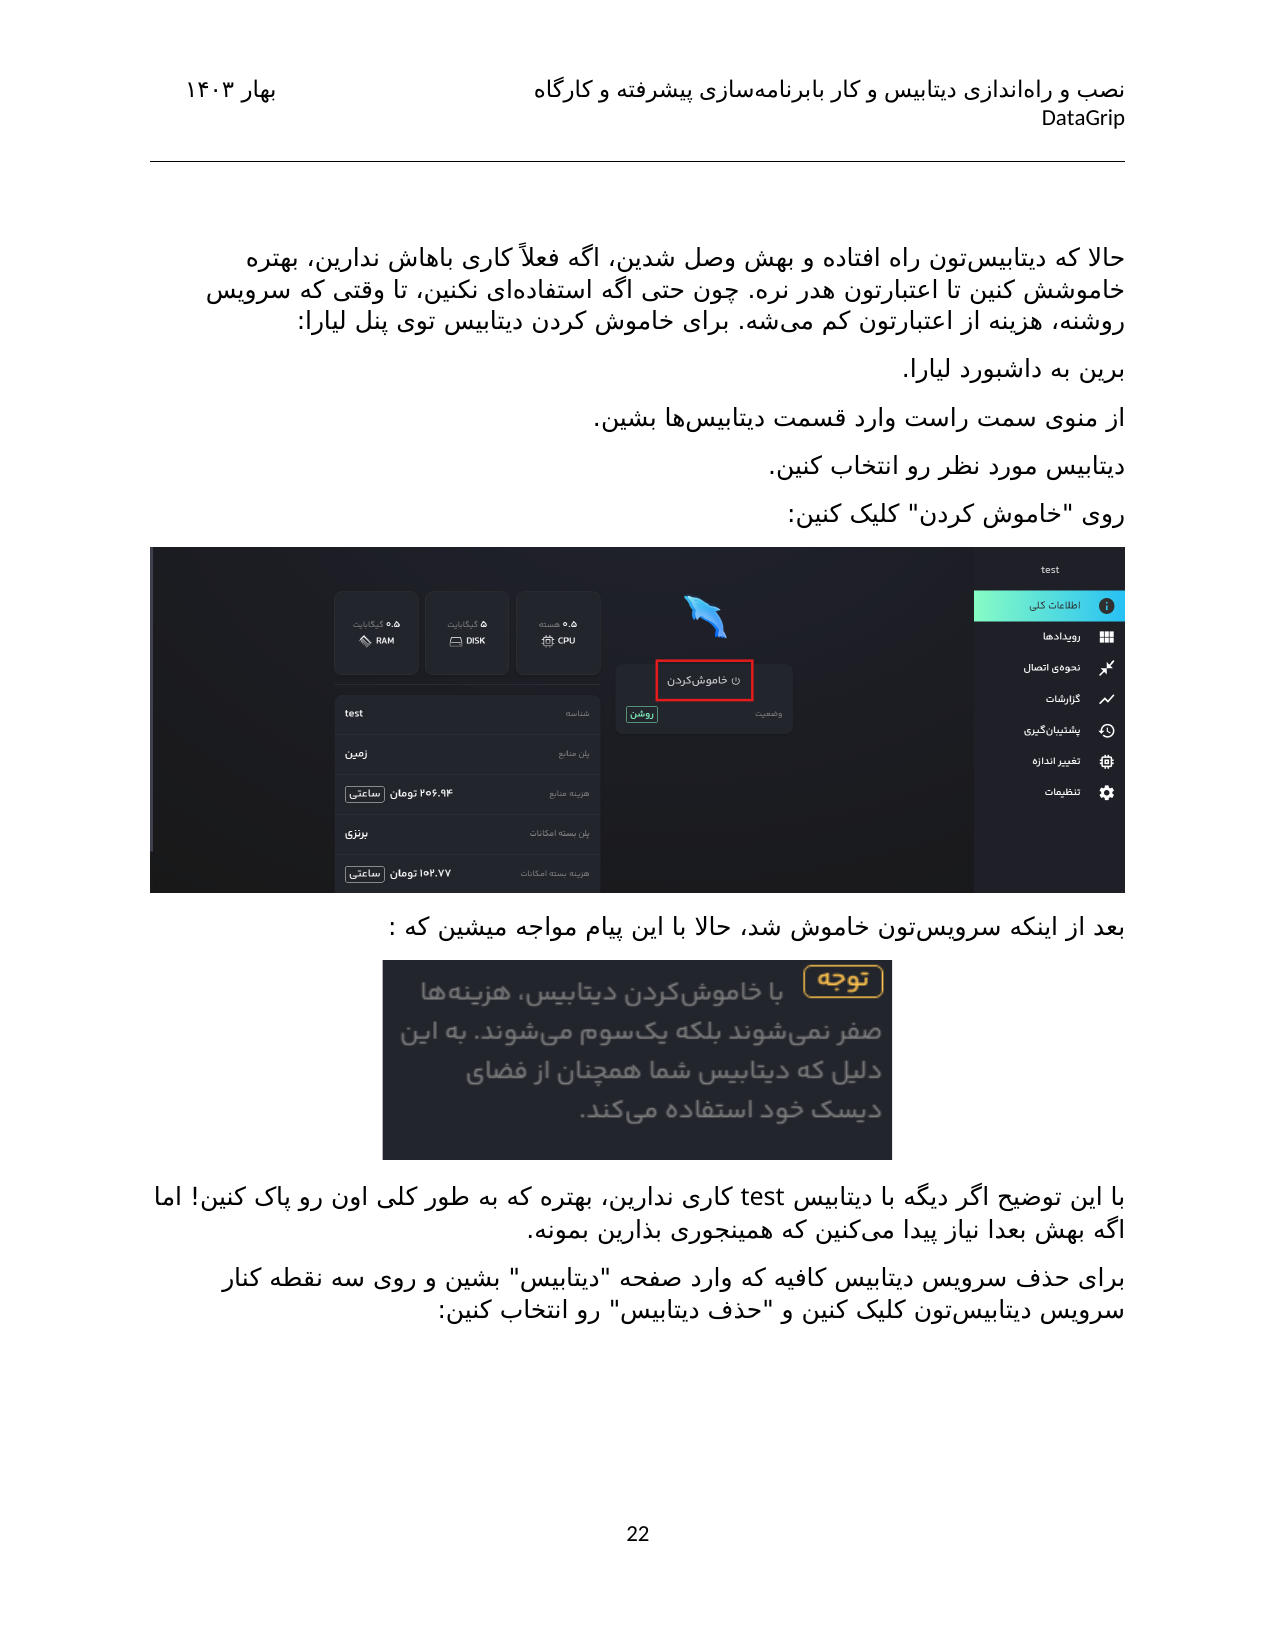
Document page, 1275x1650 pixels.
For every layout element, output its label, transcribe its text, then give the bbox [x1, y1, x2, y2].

text دیتابیس مورد نظر رو انتخاب کنین. [150, 451, 1125, 480]
text برین به داشبورد لیارا. [150, 355, 1125, 384]
text برای حذف سرویس دیتابیس کافیه که وارد صفحه "دیتابیس" بشین و روی سه نقطه کنار سرویس دیتابیس‌تون کلیک کنین و "حذف دیتابیس" رو انتخاب کنین: [150, 1263, 1125, 1324]
text حالا که دیتابیس‌تون راه افتاده و بهش وصل شدین، اگه فعلاً کاری باهاش ندارین، بهتره خاموشش کنین تا اعتبارتون هدر نره. چون حتی اگه استفاده‌ای نکنین، تا وقتی که سرویس روشنه، هزینه از اعتبارتون کم می‌شه. برای خاموش کردن دیتابیس توی پنل لیارا: [150, 244, 1125, 336]
text روی "خاموش کردن" کلیک کنین: [150, 499, 1125, 528]
picture [150, 547, 1125, 893]
text از منوی سمت راست وارد قسمت دیتابیس‌ها بشین. [150, 403, 1125, 432]
text بعد از اینکه سرویس‌تون خاموش شد، حالا با این پیام مواجه میشین که : [150, 912, 1125, 941]
text با این توضیح اگر دیگه با دیتابیس test کاری ندارین، بهتره که به طور کلی اون رو پاک کنین! اما اگه بهش بعدا نیاز پیدا می‌کنین که همینجوری بذارین بمونه. [150, 1179, 1125, 1244]
picture [382, 960, 893, 1160]
